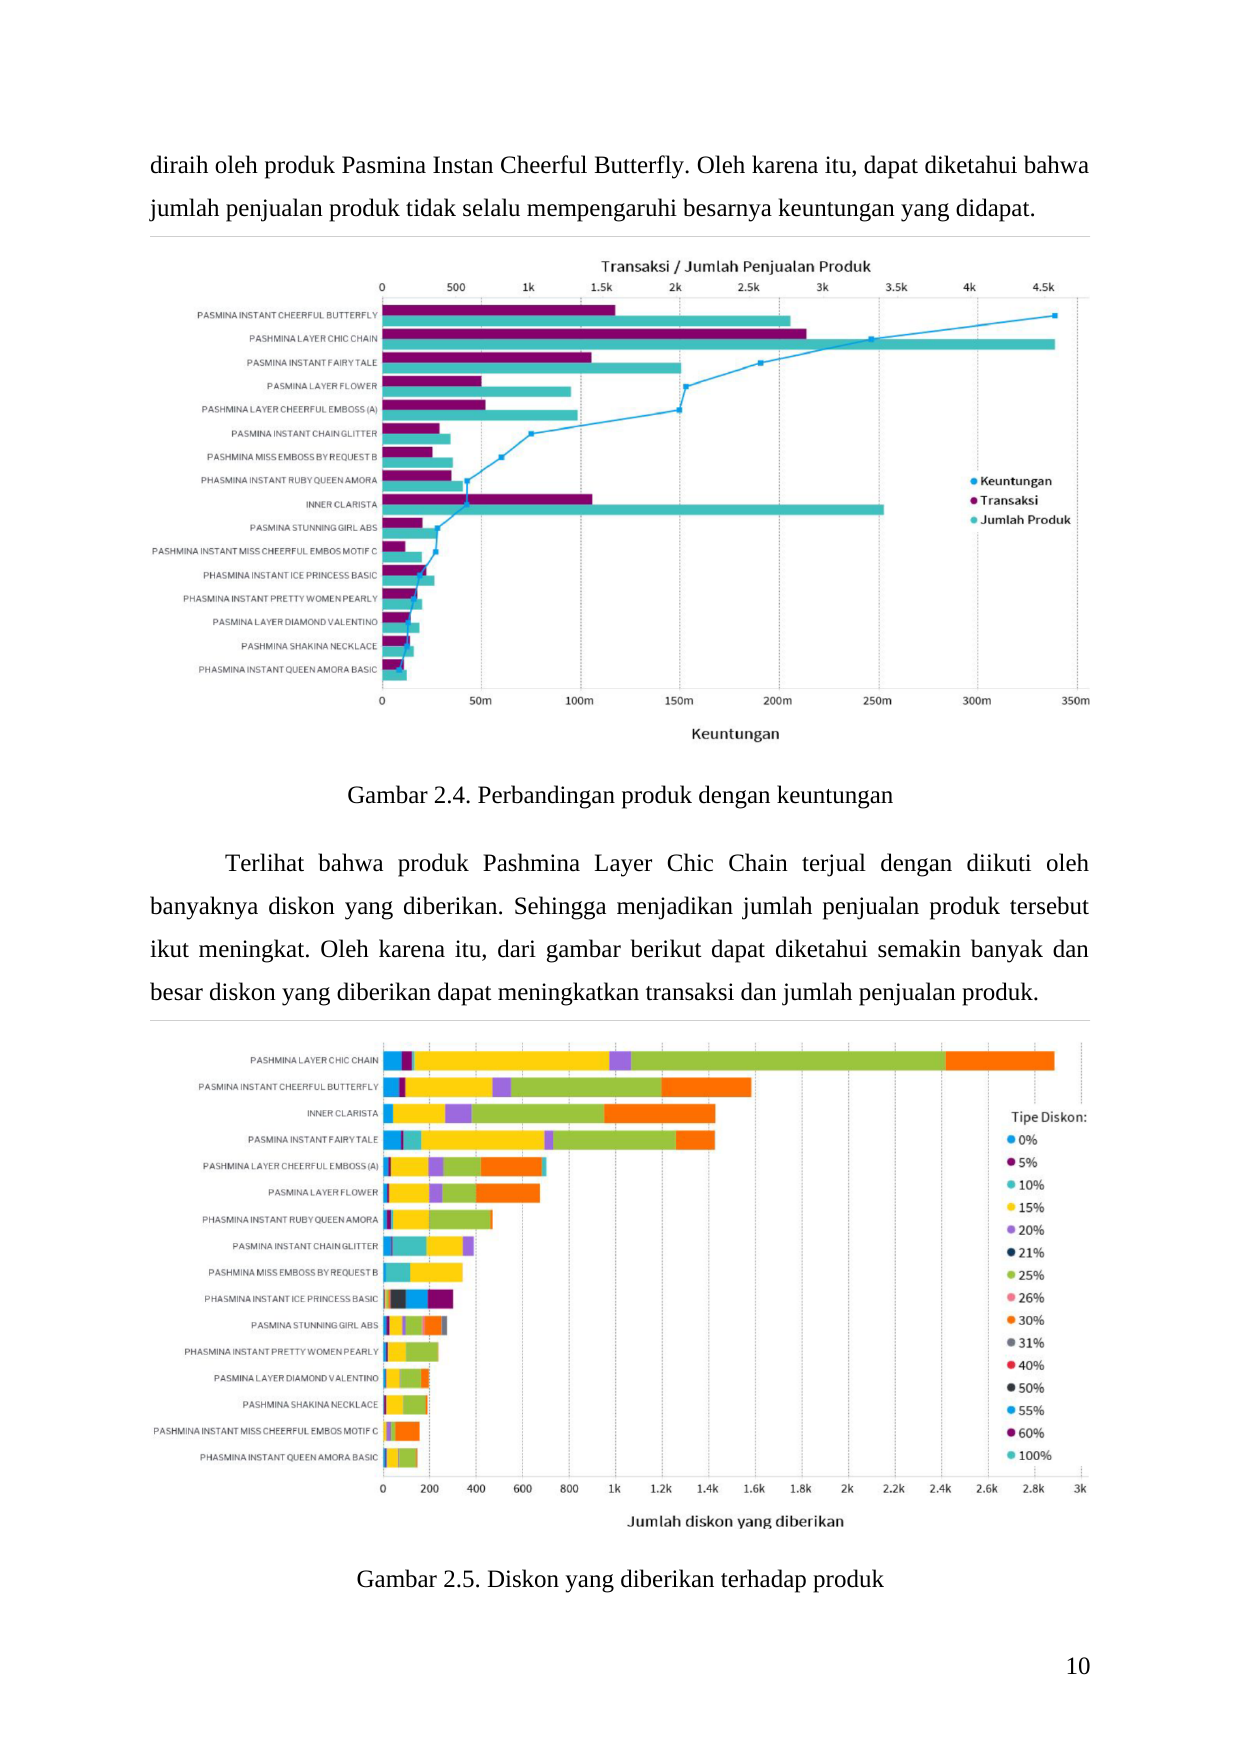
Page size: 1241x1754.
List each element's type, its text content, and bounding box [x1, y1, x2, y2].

text Gambar 2.5. Diskon yang diberikan terhadap produk [150, 1564, 1090, 1593]
picture [150, 1020, 1091, 1550]
picture [150, 236, 1091, 766]
text Terlihat bahwa produk Pashmina Layer Chic Chain terjual dengan diikuti oleh banyaknya diskon yang diberikan. Sehingga menjadikan jumlah penjualan produk tersebut ikut meningkat. Oleh karena itu, dari gambar berikut dapat diketahui semakin banyak dan besar diskon yang diberikan dapat meningkatkan transaksi dan jumlah penjualan produk. [150, 848, 1090, 1006]
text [150, 150, 1090, 222]
text Gambar 2.4. Perbandingan produk dengan keuntungan [150, 780, 1090, 808]
